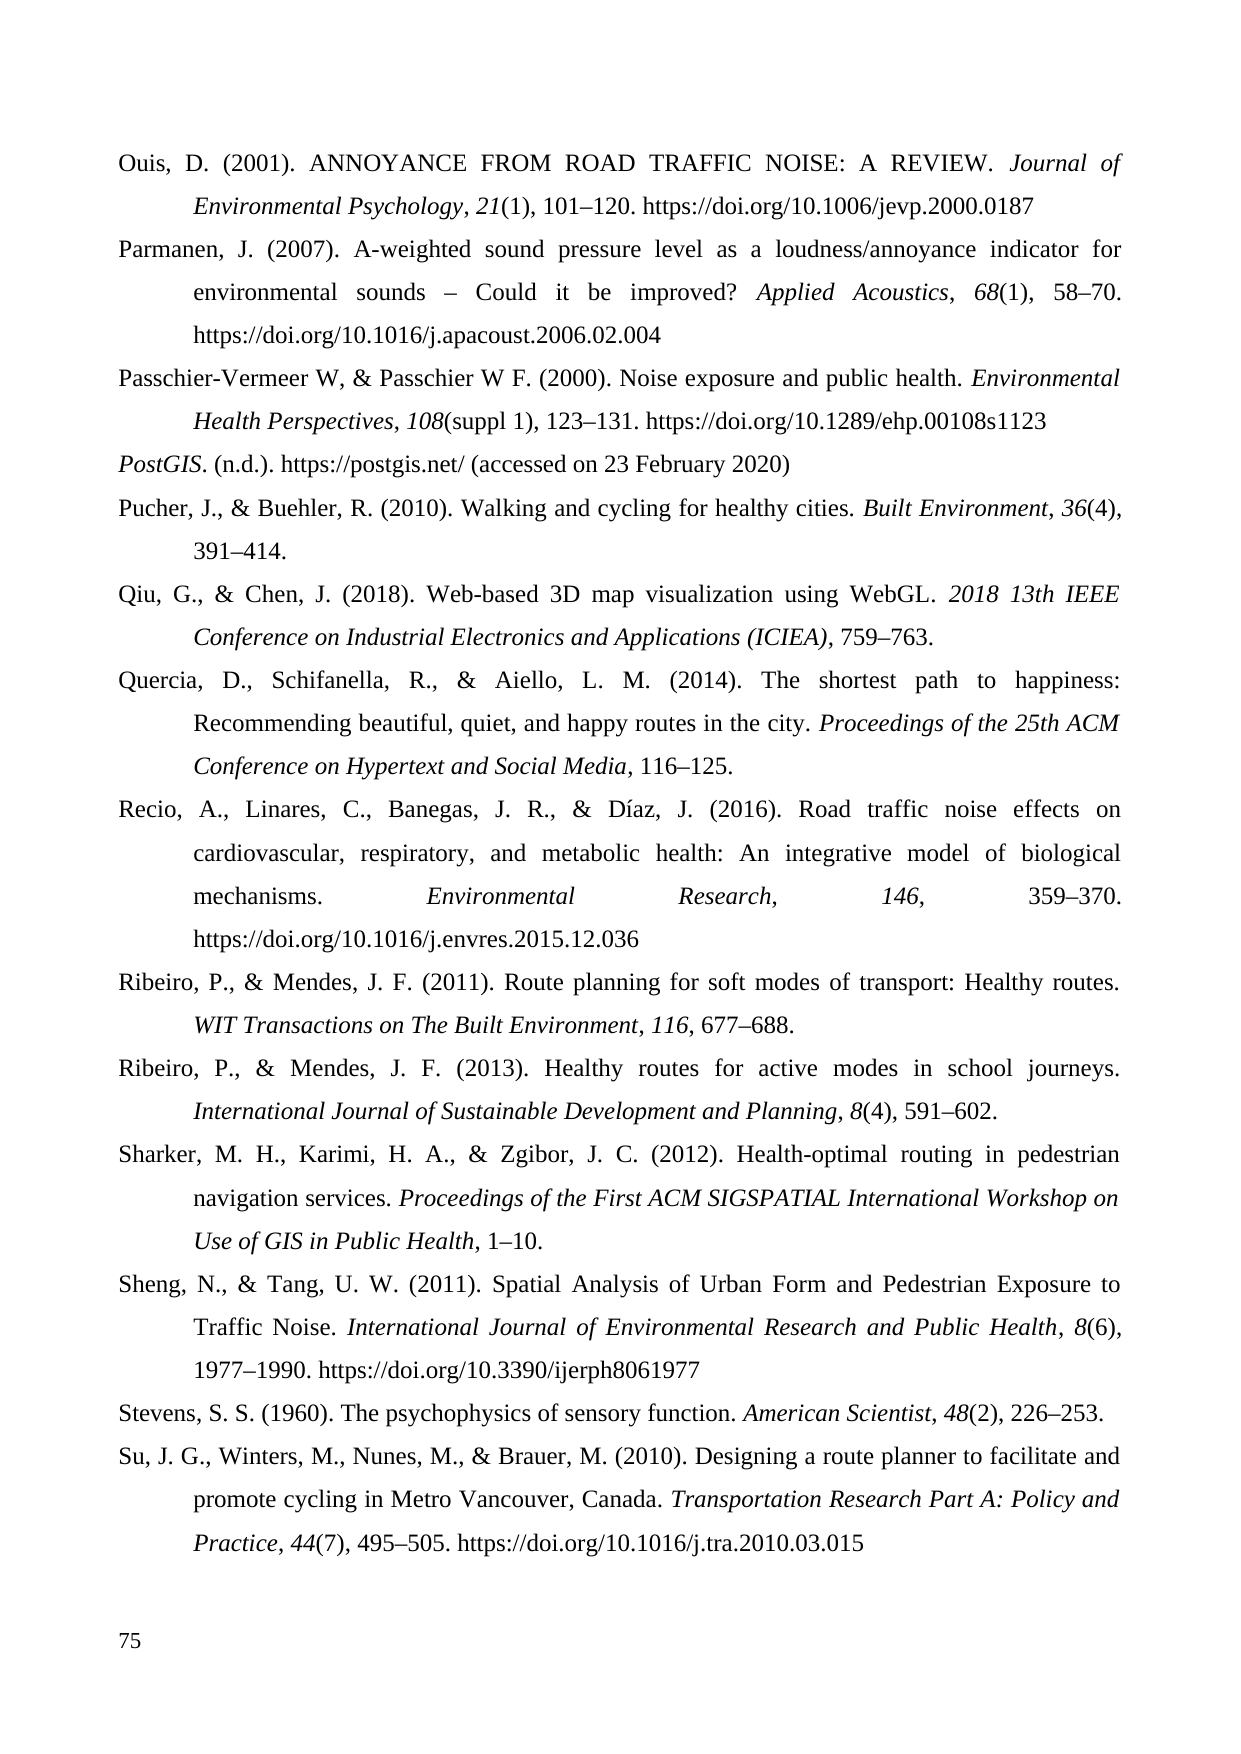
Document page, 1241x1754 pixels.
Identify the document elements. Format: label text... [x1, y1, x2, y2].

text Su, J. G., Winters, M., Nunes, M., & Brauer, M. (2010). Designing a route planner to facilitate and promote cycling in Metro Vancouver, Canada. Transportation Research Part A: Policy and Practice, 44(7), 495–505. https://doi.org/10.1016/j.tra.2010.03.015 [118, 1441, 1122, 1556]
text Stevens, S. S. (1960). The psychophysics of sensory function. American Scientist, 48(2), 226–253. [118, 1398, 1122, 1427]
text Ouis, D. (2001). ANNOYANCE FROM ROAD TRAFFIC NOISE: A REVIEW. Journal of Environmental Psychology, 21(1), 101–120. https://doi.org/10.1006/jevp.2000.0187 [118, 148, 1122, 219]
text Sheng, N., & Tang, U. W. (2011). Spatial Analysis of Urban Form and Pedestrian Exposure to Traffic Noise. International Journal of Environmental Research and Public Health, 8(6), 1977–1990. https://doi.org/10.3390/ijerph8061977 [118, 1269, 1122, 1384]
text Recio, A., Linares, C., Banegas, J. R., & Díaz, J. (2016). Road traffic noise effects on cardiovascular, respiratory, and metabolic health: An integrative model of biological mechanisms. Environmental Research, 146, 359–370. https://doi.org/10.1016/j.envres.2015.12.036 [118, 794, 1122, 953]
text Parmanen, J. (2007). A-weighted sound pressure level as a loudness/annoyance indicator for environmental sounds – Could it be improved? Applied Acoustics, 68(1), 58–70. https://doi.org/10.1016/j.apacoust.2006.02.004 [118, 234, 1122, 349]
text Qiu, G., & Chen, J. (2018). Web-based 3D map visualization using WebGL. 2018 13th IEEE Conference on Industrial Electronics and Applications (ICIEA), 759–763. [118, 579, 1122, 651]
text Sharker, M. H., Karimi, H. A., & Zgibor, J. C. (2012). Health-optimal routing in pedestrian navigation services. Proceedings of the First ACM SIGSPATIAL International Workshop on Use of GIS in Public Health, 1–10. [118, 1139, 1122, 1254]
text Ribeiro, P., & Mendes, J. F. (2013). Healthy routes for active modes in school journeys. International Journal of Sustainable Development and Planning, 8(4), 591–602. [118, 1053, 1122, 1125]
text Quercia, D., Schifanella, R., & Aiello, L. M. (2014). The shortest path to happiness: Recommending beautiful, quiet, and happy routes in the city. Proceedings of the 25th ACM Conference on Hypertext and Social Media, 116–125. [118, 665, 1122, 780]
text PostGIS. (n.d.). https://postgis.net/ (accessed on 23 February 2020) [118, 449, 1122, 478]
text Passchier-Vermeer W, & Passchier W F. (2000). Noise exposure and public health. Environmental Health Perspectives, 108(suppl 1), 123–131. https://doi.org/10.1289/ehp.00108s1123 [118, 363, 1122, 435]
text Pucher, J., & Buehler, R. (2010). Walking and cycling for healthy cities. Built Environment, 36(4), 391–414. [118, 493, 1122, 564]
text Ribeiro, P., & Mendes, J. F. (2011). Route planning for soft modes of transport: Healthy routes. WIT Transactions on The Built Environment, 116, 677–688. [118, 967, 1122, 1039]
